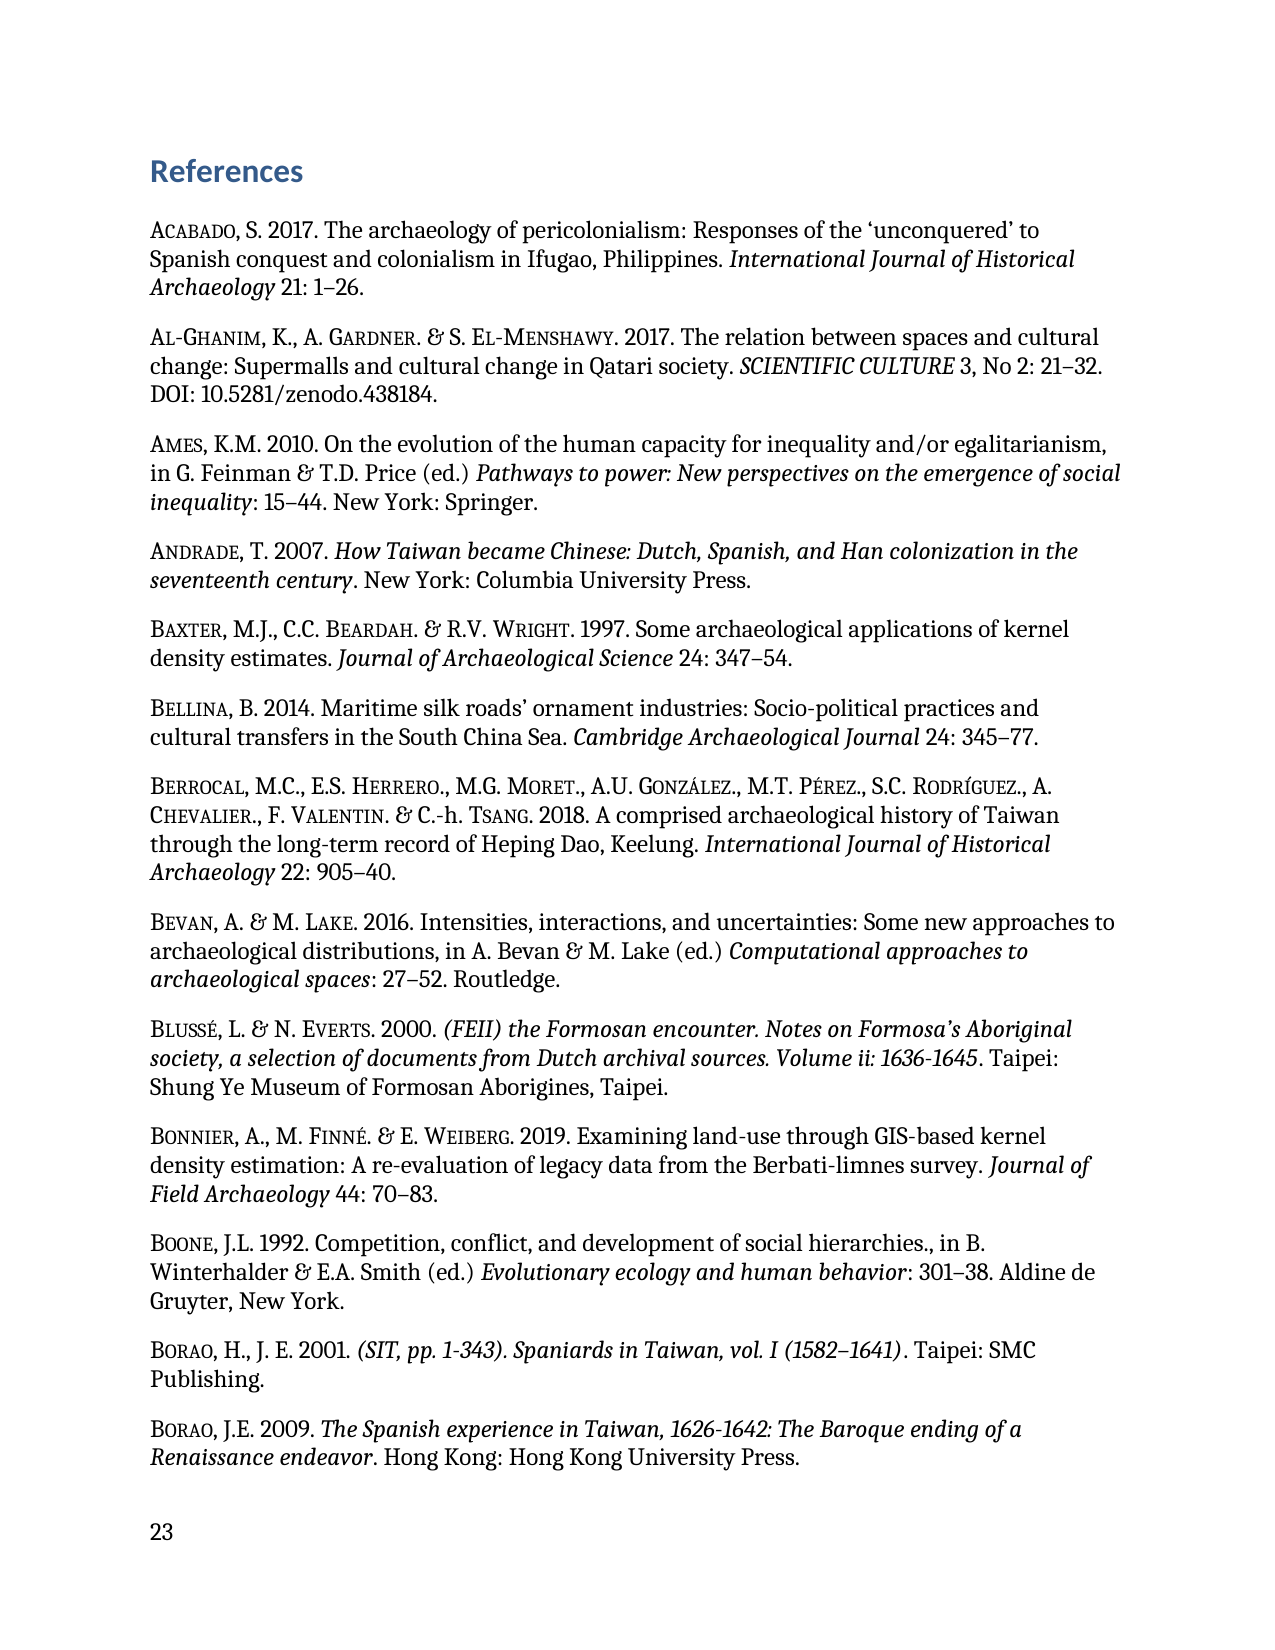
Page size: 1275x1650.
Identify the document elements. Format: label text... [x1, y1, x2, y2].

text Andrade, T. 2007. How Taiwan became Chinese: Dutch, Spanish, and Han colonization in the seventeenth century. New York: Columbia University Press. [150, 537, 1125, 594]
subtitle References [150, 150, 1125, 191]
text Bellina, B. 2014. Maritime silk roads’ ornament industries: Socio-political practices and cultural transfers in the South China Sea. Cambridge Archaeological Journal 24: 345–77. [150, 694, 1125, 751]
text Borao, H., J. E. 2001. (SIT, pp. 1-343). Spaniards in Taiwan, vol. I (1582–1641). Taipei: SMC Publishing. [150, 1336, 1125, 1394]
text Baxter, M.J., C.C. Beardah. & R.V. Wright. 1997. Some archaeological applications of kernel density estimates. Journal of Archaeological Science 24: 347–54. [150, 615, 1125, 673]
text Ames, K.M. 2010. On the evolution of the human capacity for inequality and/or egalitarianism, in G. Feinman & T.D. Price (ed.) Pathways to power: New perspectives on the emergence of social inequality: 15–44. New York: Springer. [150, 430, 1125, 516]
text Boone, J.L. 1992. Competition, conflict, and development of social hierarchies., in B. Winterhalder & E.A. Smith (ed.) Evolutionary ecology and human behavior: 301–38. Aldine de Gruyter, New York. [150, 1229, 1125, 1315]
text Bevan, A. & M. Lake. 2016. Intensities, interactions, and uncertainties: Some new approaches to archaeological distributions, in A. Bevan & M. Lake (ed.) Computational approaches to archaeological spaces: 27–52. Routledge. [150, 908, 1125, 994]
text Acabado, S. 2017. The archaeology of pericolonialism: Responses of the ‘unconquered’ to Spanish conquest and colonialism in Ifugao, Philippines. International Journal of Historical Archaeology 21: 1–26. [150, 216, 1125, 302]
text Al-Ghanim, K., A. Gardner. & S. El-Menshawy. 2017. The relation between spaces and cultural change: Supermalls and cultural change in Qatari society. SCIENTIFIC CULTURE 3, No 2: 21–32. DOI: 10.5281/zenodo.438184. [150, 323, 1125, 409]
text Berrocal, M.C., E.S. Herrero., M.G. Moret., A.U. González., M.T. Pérez., S.C. Rodrı́guez., A. Chevalier., F. Valentin. & C.-h. Tsang. 2018. A comprised archaeological history of Taiwan through the long-term record of Heping Dao, Keelung. International Journal of Historical Archaeology 22: 905–40. [150, 772, 1125, 887]
text Bonnier, A., M. Finné. & E. Weiberg. 2019. Examining land-use through GIS-based kernel density estimation: A re-evaluation of legacy data from the Berbati-limnes survey. Journal of Field Archaeology 44: 70–83. [150, 1122, 1125, 1208]
text Borao, J.E. 2009. The Spanish experience in Taiwan, 1626-1642: The Baroque ending of a Renaissance endeavor. Hong Kong: Hong Kong University Press. [150, 1414, 1125, 1472]
text Blussé, L. & N. Everts. 2000. (FEII) the Formosan encounter. Notes on Formosa’s Aboriginal society, a selection of documents from Dutch archival sources. Volume ii: 1636-1645. Taipei: Shung Ye Museum of Formosan Aborigines, Taipei. [150, 1015, 1125, 1101]
